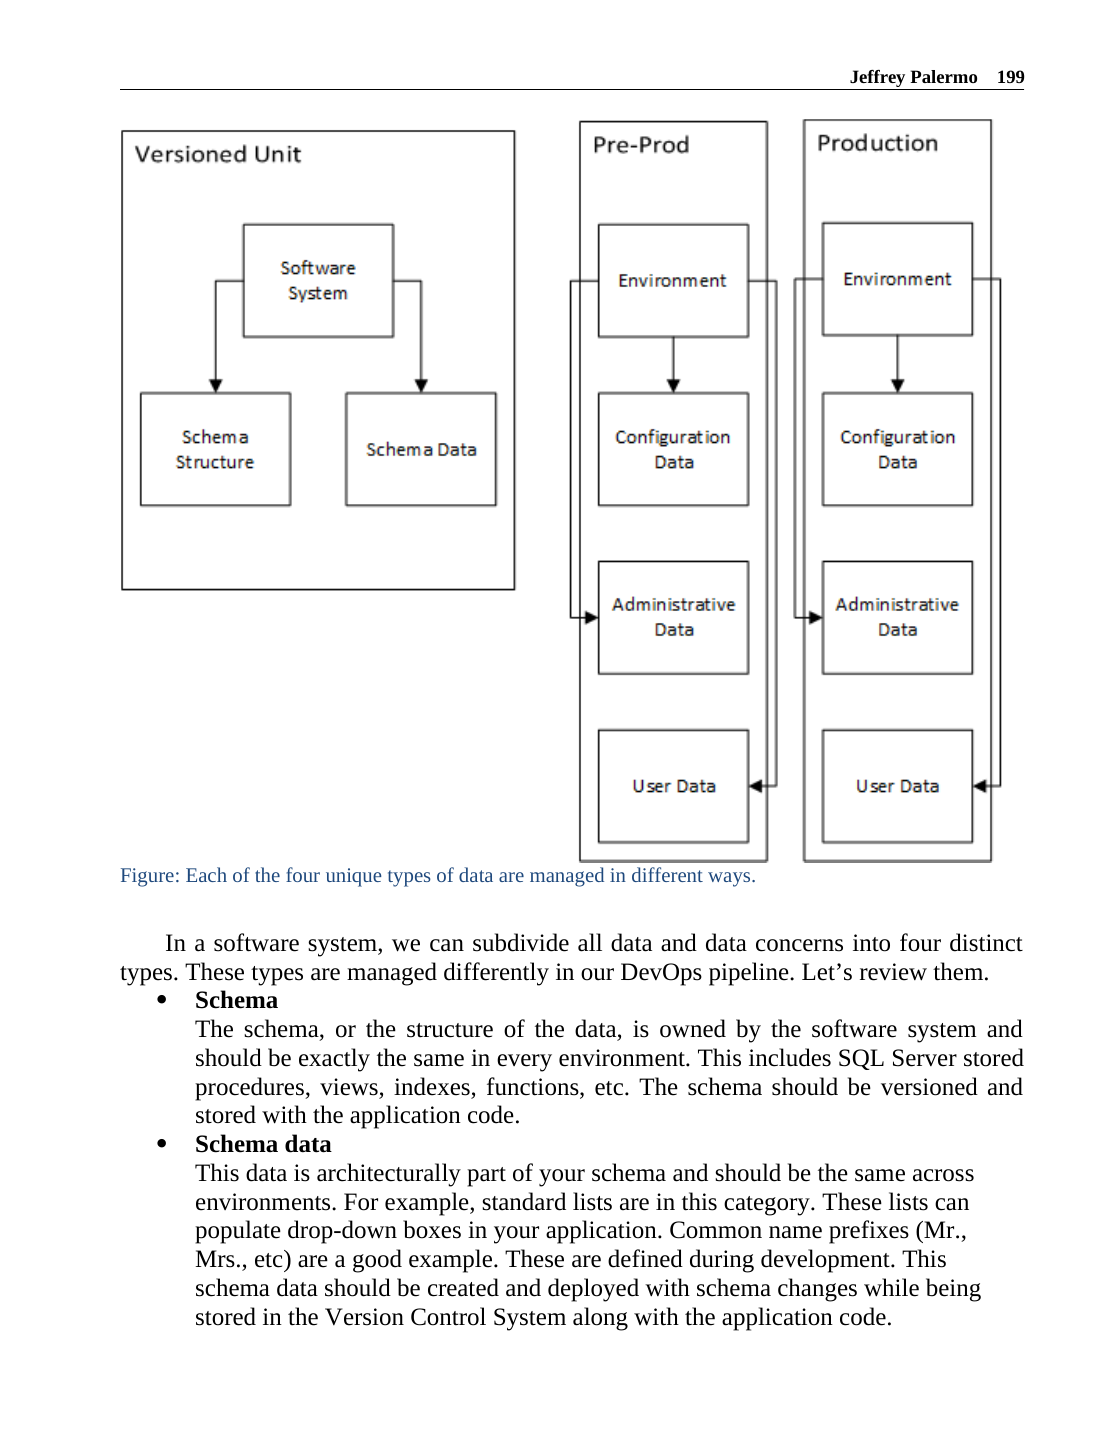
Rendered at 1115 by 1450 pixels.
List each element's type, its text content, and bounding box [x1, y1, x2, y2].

text In a software system, we can subdivide all data and data concerns into four distinct types. These types are managed differently in our DevOps pipeline. Let’s review them. [120, 928, 1024, 986]
picture [120, 119, 1003, 863]
text Figure: Each of the four unique types of data are managed in different ways. [120, 863, 1024, 887]
list Schema data This data is architecturally part of your schema and should be the same across environments. For example, standard lists are in this category. These lists can populate drop-down boxes in your application. Common name prefixes (Mr., Mrs., etc) are a good example. These are defined during development. This schema data should be created and deployed with schema changes while being stored in the Version Control System along with the application code. [157, 1129, 1024, 1331]
list Schema The schema, or the structure of the data, is owned by the software system and should be exactly the same in every environment. This includes SQL Server stored procedures, views, indexes, functions, etc. The schema should be versioned and stored with the application code. [157, 986, 1024, 1129]
